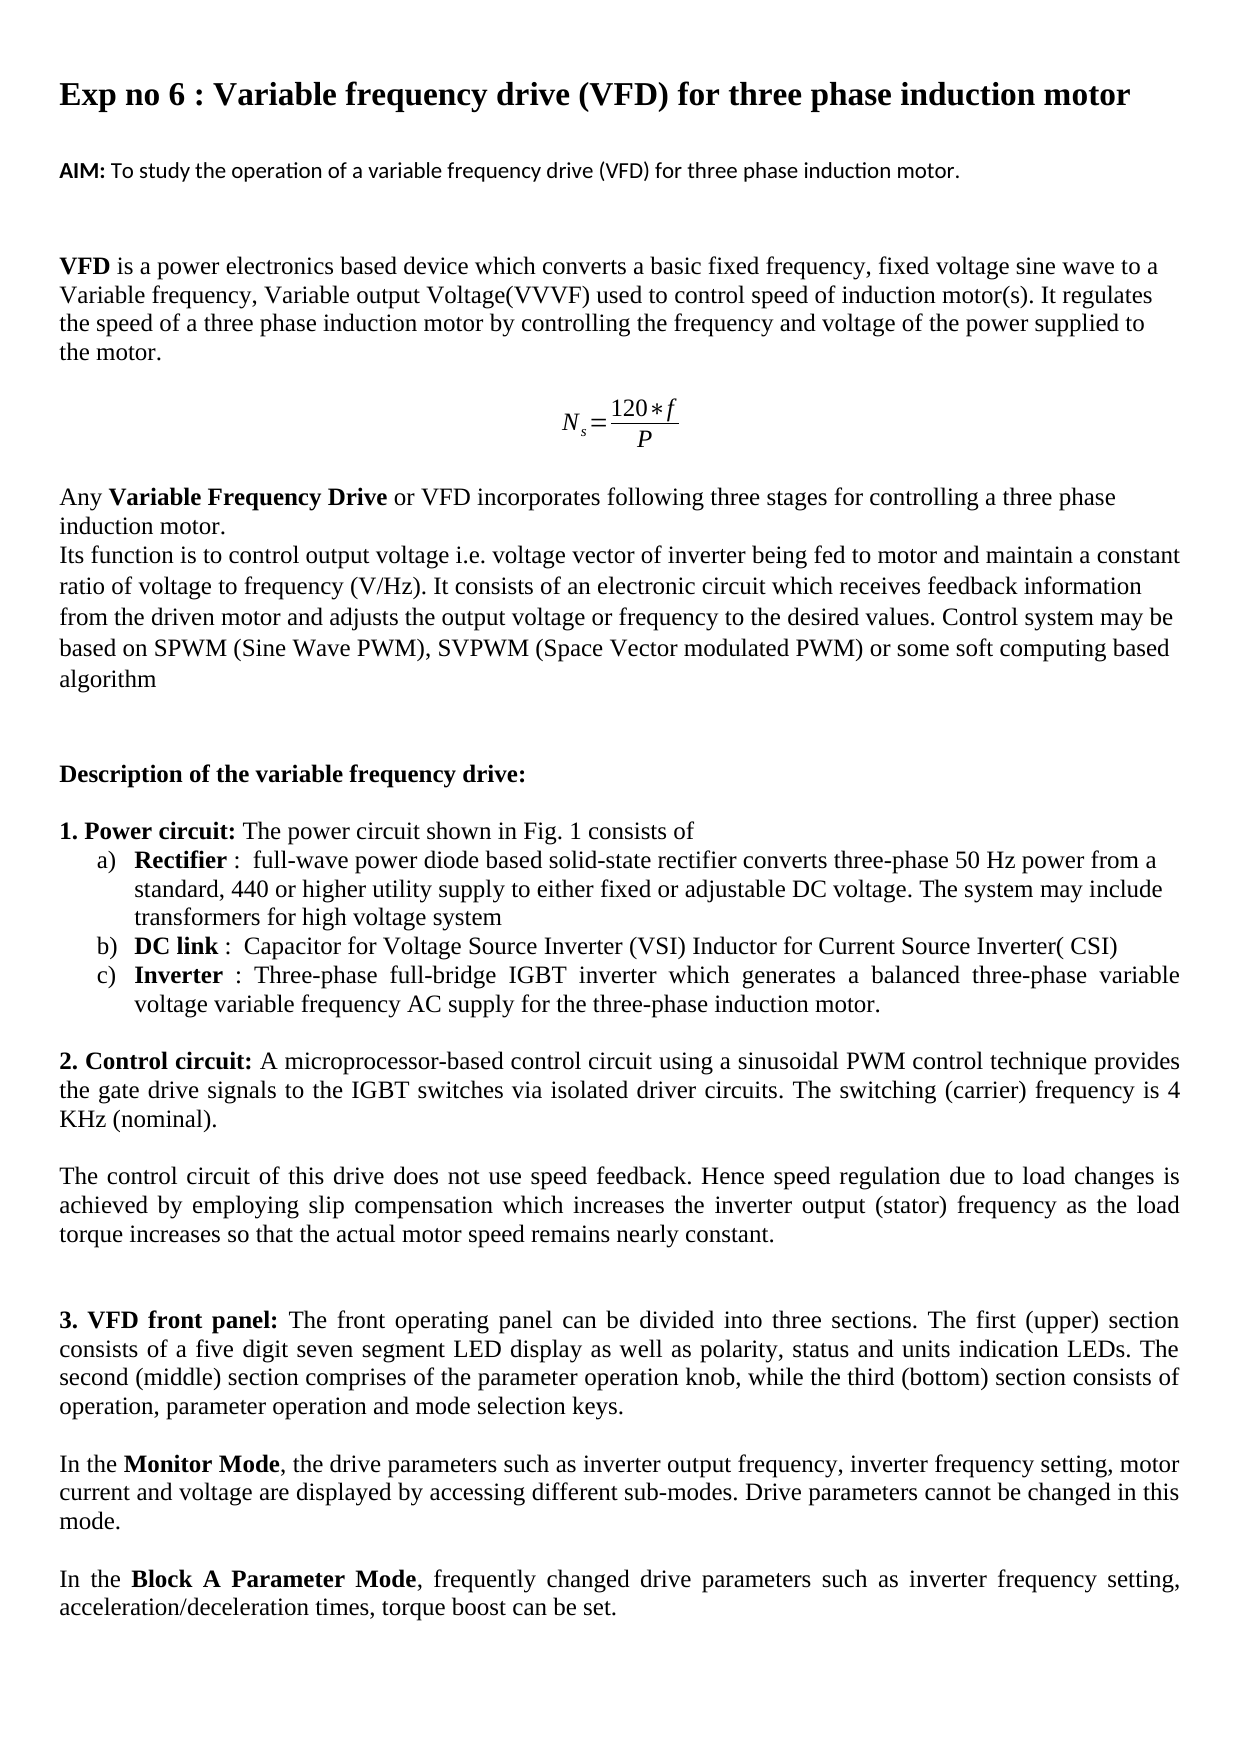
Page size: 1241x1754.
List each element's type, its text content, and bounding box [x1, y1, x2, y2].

text 2. Control circuit: A microprocessor-based control circuit using a sinusoidal PWM control technique provides the gate drive signals to the IGBT switches via isolated driver circuits. The switching (carrier) frequency is 4 KHz (nominal). [59, 1046, 1181, 1132]
text Exp no 6 : Variable frequency drive (VFD) for three phase induction motor [59, 74, 1181, 112]
text AIM: To study the operation of a variable frequency drive (VFD) for three phase induction motor. [59, 156, 1181, 184]
text 3. VFD front panel: The front operating panel can be divided into three sections. The first (upper) section consists of a five digit seven segment LED display as well as polarity, status and units indication LEDs. The second (middle) section comprises of the parameter operation knob, while the third (bottom) section consists of operation, parameter operation and mode selection keys. [59, 1305, 1181, 1420]
text The control circuit of this drive does not use speed feedback. Hence speed regulation due to load changes is achieved by employing slip compensation which increases the inverter output (stator) frequency as the load torque increases so that the actual motor speed remains nearly constant. [59, 1161, 1181, 1247]
text Any Variable Frequency Drive or VFD incorporates following three stages for controlling a three phase induction motor. [59, 482, 1181, 540]
text VFD is a power electronics based device which converts a basic fixed frequency, fixed voltage sine wave to a Variable frequency, Variable output Voltage(VVVF) used to control speed of induction motor(s). It regulates the speed of a three phase induction motor by controlling the frequency and voltage of the power supplied to the motor. [59, 251, 1181, 366]
text In the Block A Parameter Mode, frequently changed drive parameters such as inverter frequency setting, acceleration/deceleration times, torque boost can be set. [59, 1564, 1181, 1621]
list DC link : Capacitor for Voltage Source Inverter (VSI) Inductor for Current Source Inverter( CSI) [97, 931, 1181, 960]
text Its function is to control output voltage i.e. voltage vector of inverter being fed to motor and maintain a constant ratio of voltage to frequency (V/Hz). It consists of an electronic circuit which receives feedback information from the driven motor and adjusts the output voltage or frequency to the desired values. Control system may be based on SPWM (Sine Wave PWM), SVPWM (Space Vector modulated PWM) or some soft computing based algorithm [59, 540, 1181, 693]
list Inverter : Three-phase full-bridge IGBT inverter which generates a balanced three-phase variable voltage variable frequency AC supply for the three-phase induction motor. [97, 960, 1181, 1017]
list Rectifier : full-wave power diode based solid-state rectifier converts three-phase 50 Hz power from a standard, 440 or higher utility supply to either fixed or adjustable DC voltage. The system may include transformers for high voltage system [97, 845, 1181, 931]
text In the Monitor Mode, the drive parameters such as inverter output frequency, inverter frequency setting, motor current and voltage are displayed by accessing different sub-modes. Drive parameters cannot be changed in this mode. [59, 1449, 1181, 1535]
text 1. Power circuit: The power circuit shown in Fig. 1 consists of [59, 816, 1181, 845]
text Description of the variable frequency drive: [59, 759, 1181, 787]
